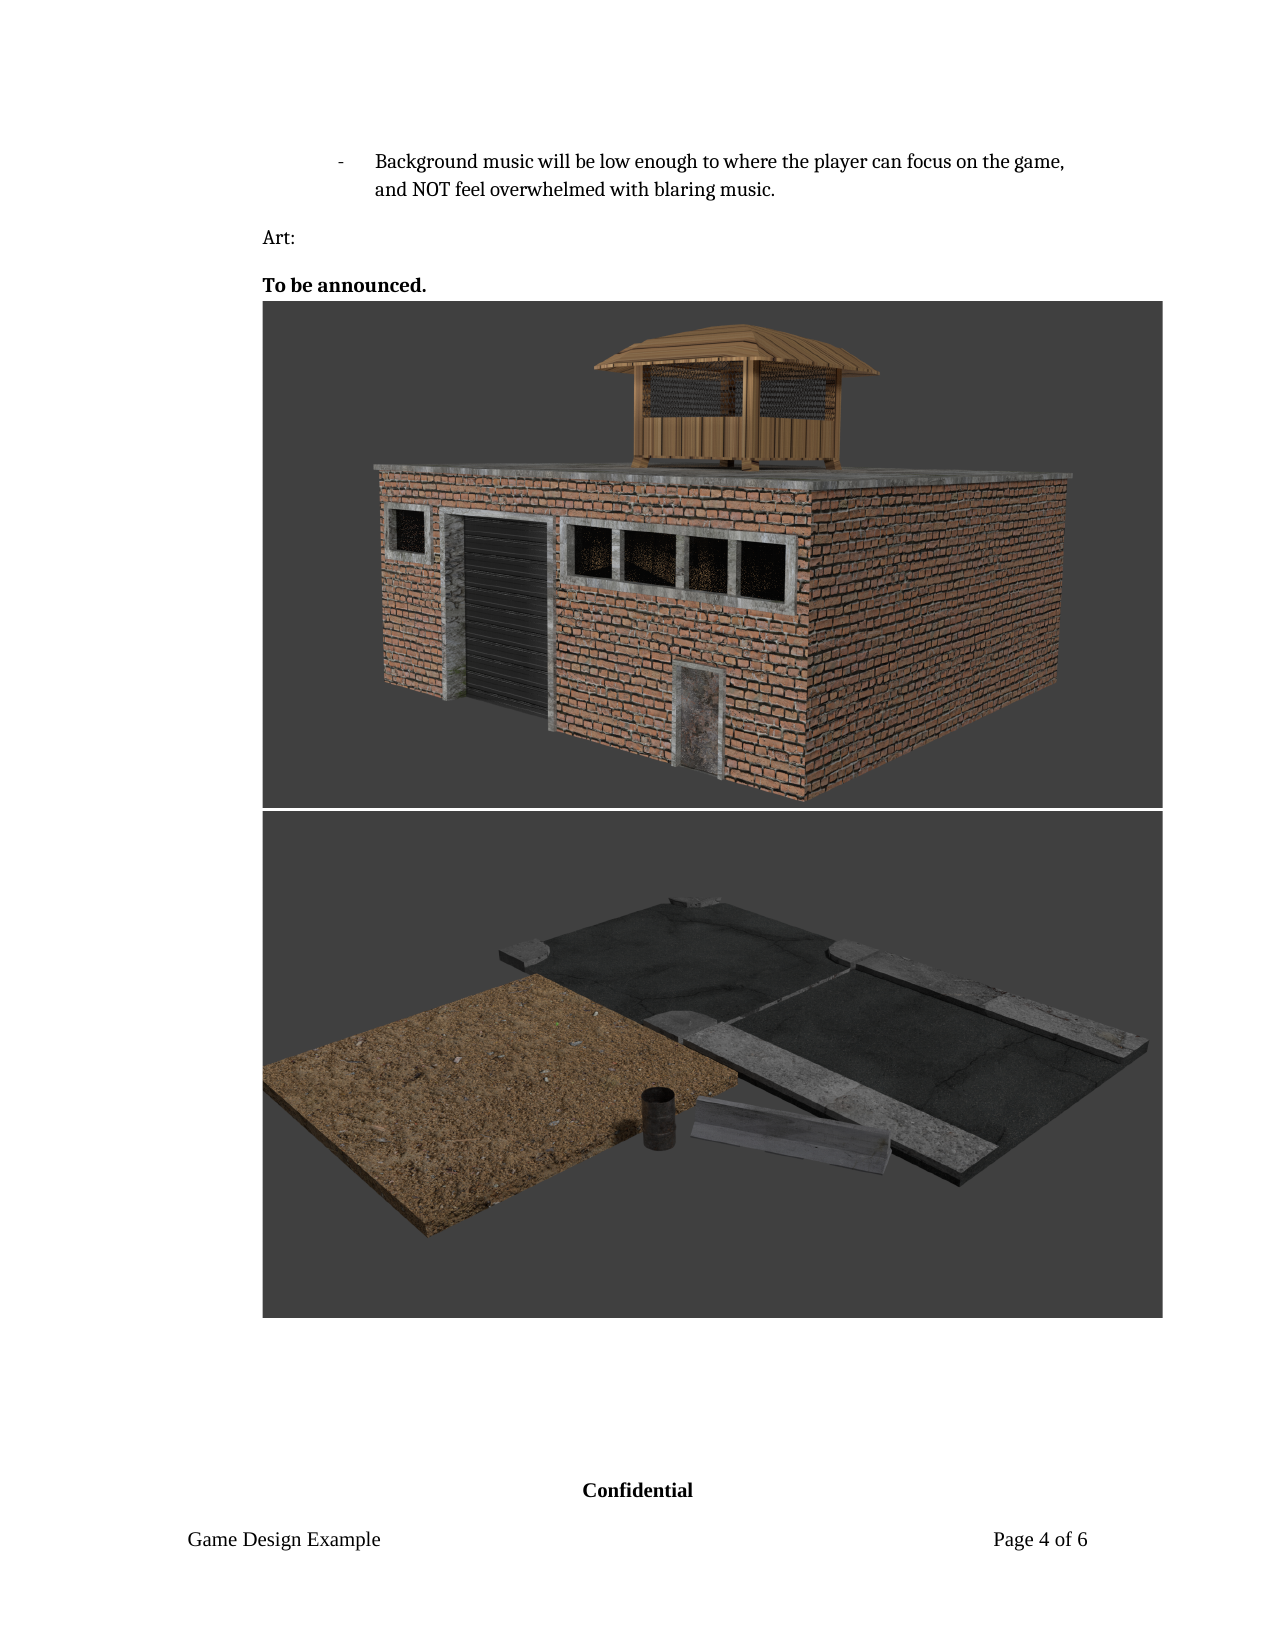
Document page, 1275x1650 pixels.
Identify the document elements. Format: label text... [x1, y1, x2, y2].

text To be announced. [262, 274, 1087, 301]
text Art: [262, 226, 1087, 250]
picture [262, 811, 1163, 1318]
list Background music will be low enough to where the player can focus on the game, and NOT feel overwhelmed with blaring music. [337, 150, 1087, 201]
picture [262, 301, 1163, 808]
